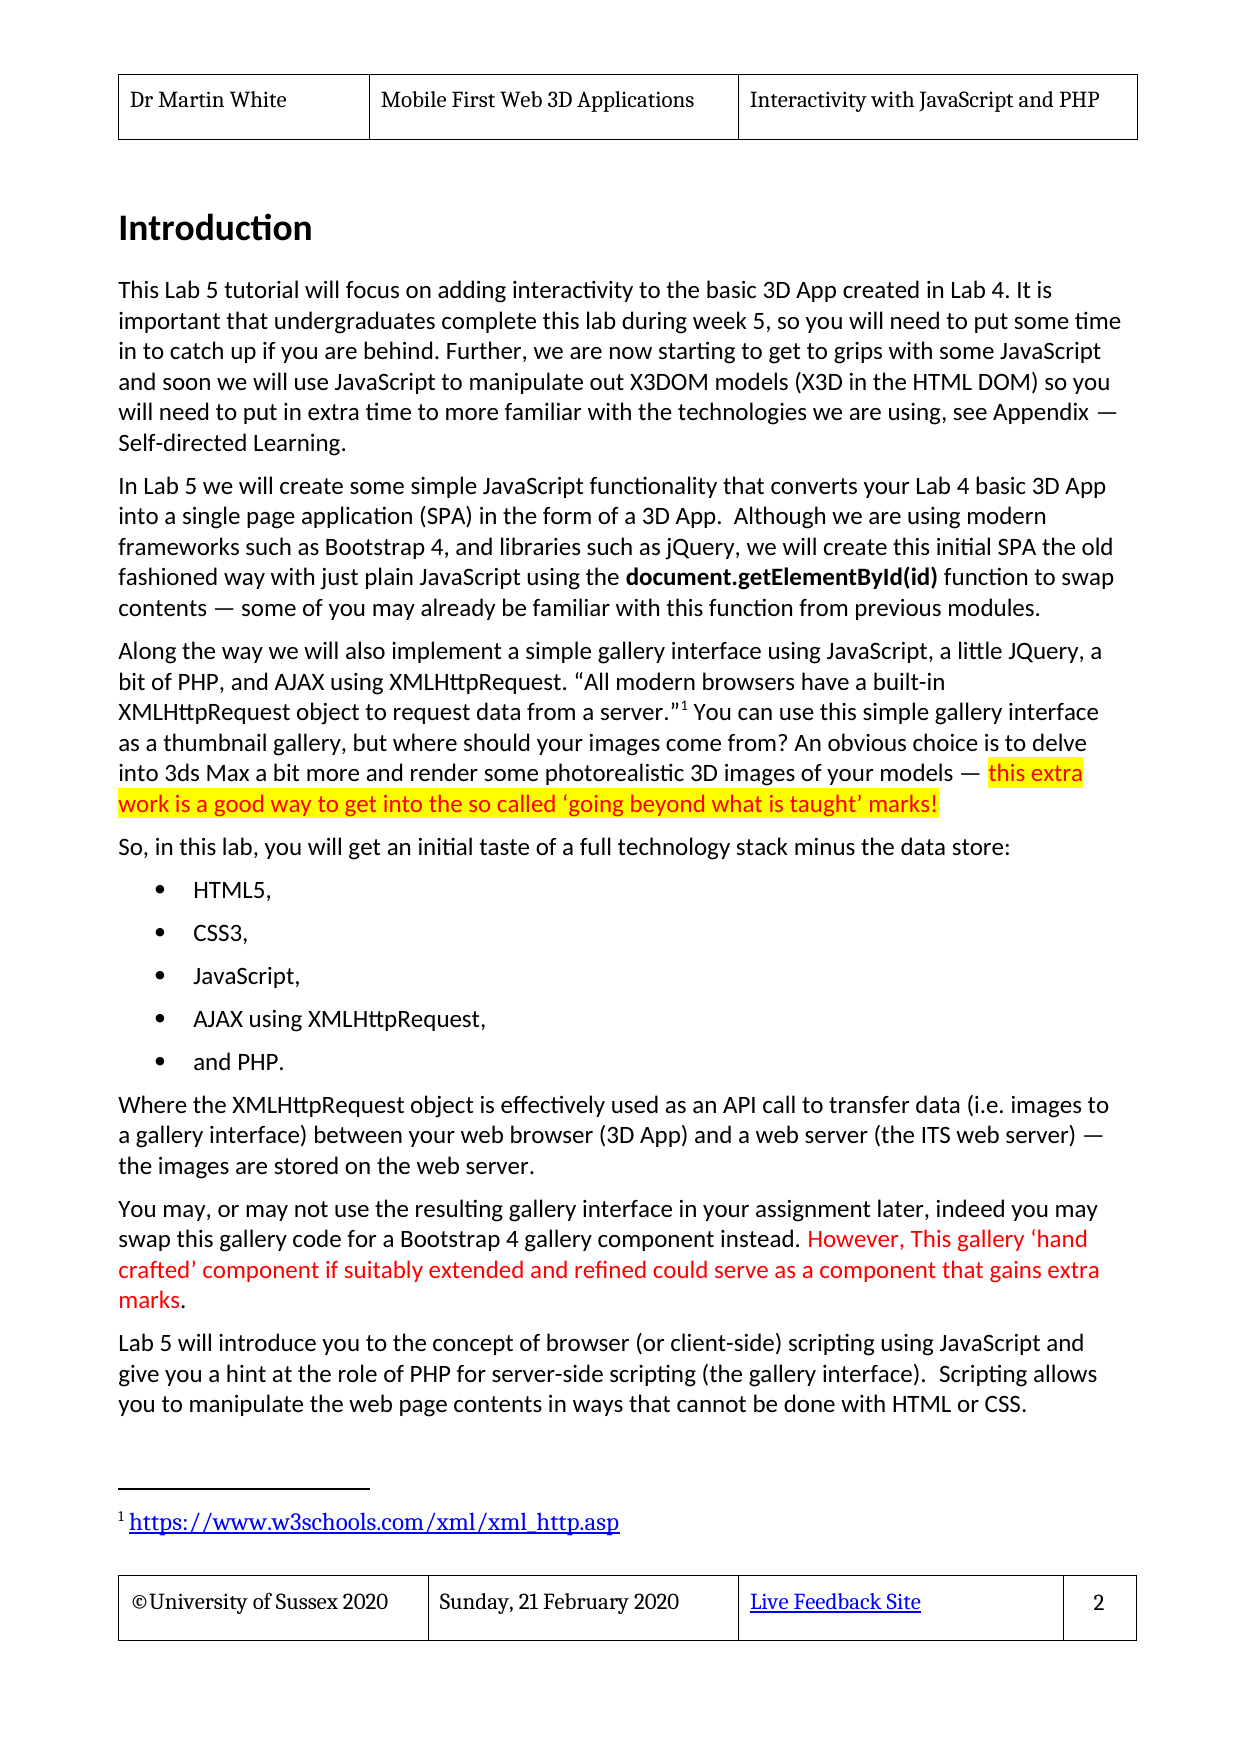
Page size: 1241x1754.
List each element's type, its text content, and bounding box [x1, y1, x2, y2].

text In Lab 5 we will create some simple JavaScript functionality that converts your Lab 4 basic 3D App into a single page application (SPA) in the form of a 3D App. Although we are using modern frameworks such as Bootstrap 4, and libraries such as jQuery, we will create this initial SPA the old fashioned way with just plain JavaScript using the document.getElementById(id) function to swap contents — some of you may already be familiar with this function from previous modules. [118, 470, 1122, 623]
list JavaScript, [156, 960, 1122, 990]
text So, in this lab, you will get an initial taste of a full technology stack minus the data store: [118, 831, 1122, 861]
list and PHP. [156, 1046, 1122, 1076]
list CSS3, [156, 917, 1122, 947]
text You may, or may not use the resulting gallery interface in your assignment later, indeed you may swap this gallery code for a Bootstrap 4 gallery component instead. However, This gallery ‘hand crafted’ component if suitably extended and refined could serve as a component that gains extra marks. [118, 1193, 1122, 1315]
text Along the way we will also implement a simple gallery interface using JavaScript, a little JQuery, a bit of PHP, and AJAX using XMLHttpRequest. “All modern browsers have a built-in XMLHttpRequest object to request data from a server.” You can use this simple gallery interface as a thumbnail gallery, but where should your images come from? An obvious choice is to delve into 3ds Max a bit more and render some photorealistic 3D images of your models — this extra work is a good way to get into the so called ‘going beyond what is taught’ marks! [118, 635, 1122, 818]
list HTML5, [156, 874, 1122, 904]
text Where the XMLHttpRequest object is effectively used as an API call to transfer data (i.e. images to a gallery interface) between your web browser (3D App) and a web server (the ITS web server) — the images are stored on the web server. [118, 1089, 1122, 1180]
text This Lab 5 tutorial will focus on adding interactivity to the basic 3D App created in Lab 4. It is important that undergraduates complete this lab during week 5, so you will need to put some time in to catch up if you are behind. Further, we are now starting to get to grips with some JavaScript and soon we will use JavaScript to manipulate out X3DOM models (X3D in the HTML DOM) so you will need to put in extra time to more familiar with the technologies we are using, see Appendix — Self-directed Learning. [118, 274, 1122, 457]
text Lab 5 will introduce you to the concept of browser (or client-side) scripting using JavaScript and give you a hint at the role of PHP for server-side scripting (the gallery interface). Scripting allows you to manipulate the web page contents in ways that cannot be done with HTML or CSS. [118, 1327, 1122, 1419]
subtitle Introduction [118, 203, 1122, 249]
list AJAX using XMLHttpRequest, [156, 1003, 1122, 1033]
